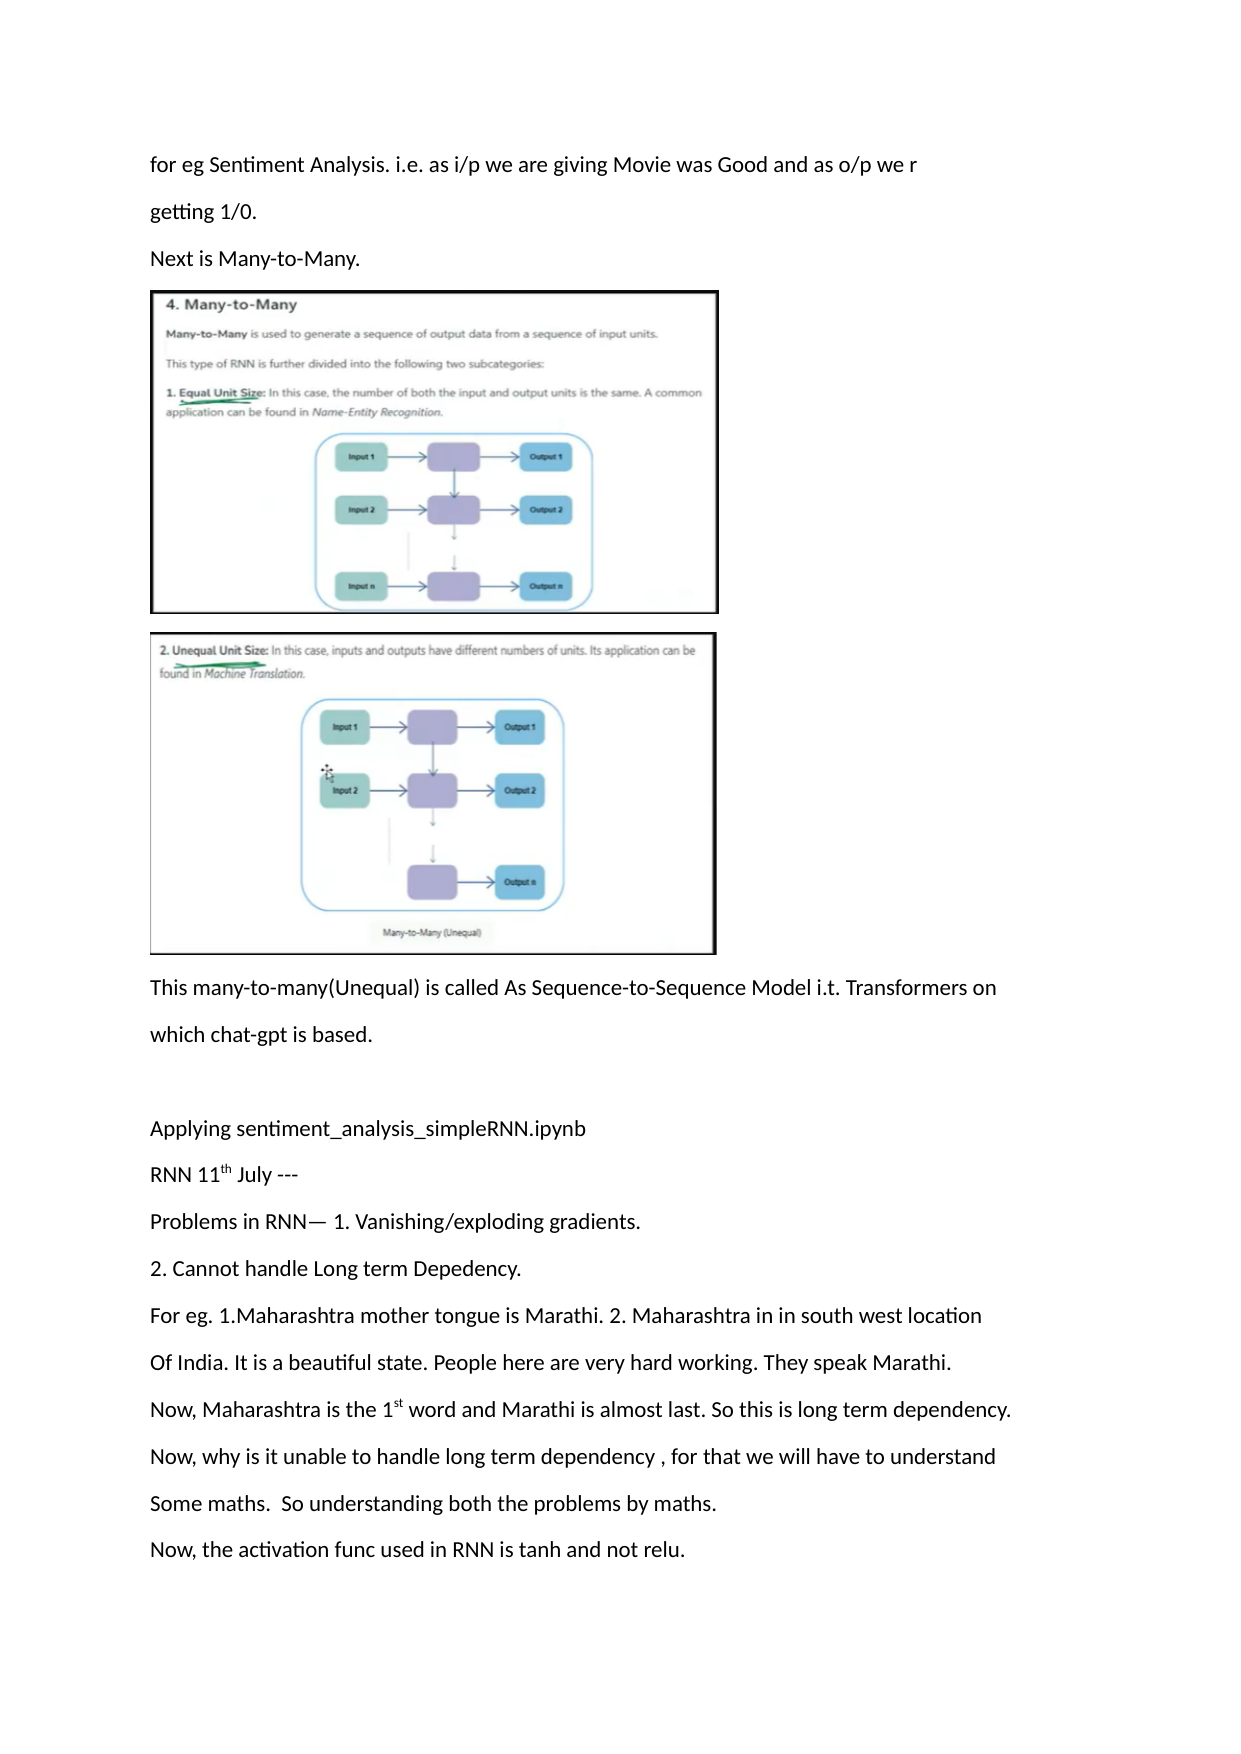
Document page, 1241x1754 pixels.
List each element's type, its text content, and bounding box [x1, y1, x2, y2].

text Some maths. So understanding both the problems by maths. [150, 1489, 1090, 1517]
text getting 1/0. [150, 197, 1090, 225]
text This many-to-many(Unequal) is called As Sequence-to-Sequence Model i.t. Transformers on [150, 973, 1090, 1001]
text 2. Cannot handle Long term Depedency. [150, 1254, 1090, 1282]
text Now, Maharashtra is the 1st word and Marathi is almost last. So this is long term dependency. [150, 1395, 1090, 1423]
picture [150, 290, 719, 614]
text Next is Many-to-Many. [150, 244, 1090, 272]
text For eg. 1.Maharashtra mother tongue is Marathi. 2. Maharashtra in in south west location [150, 1301, 1090, 1329]
text RNN 11th July --- [150, 1161, 1090, 1189]
text Of India. It is a beautiful state. People here are very hard working. They speak Marathi. [150, 1348, 1090, 1376]
text for eg Sentiment Analysis. i.e. as i/p we are giving Movie was Good and as o/p we r [150, 150, 1090, 178]
text Now, why is it unable to handle long term dependency , for that we will have to understand [150, 1442, 1090, 1470]
text which chat-gpt is based. [150, 1020, 1090, 1048]
text Now, the activation func used in RNN is tanh and not relu. [150, 1536, 1090, 1564]
picture [150, 632, 717, 955]
text Problems in RNN— 1. Vanishing/exploding gradients. [150, 1207, 1090, 1236]
text Applying sentiment_analysis_simpleRNN.ipynb [150, 1114, 1090, 1142]
